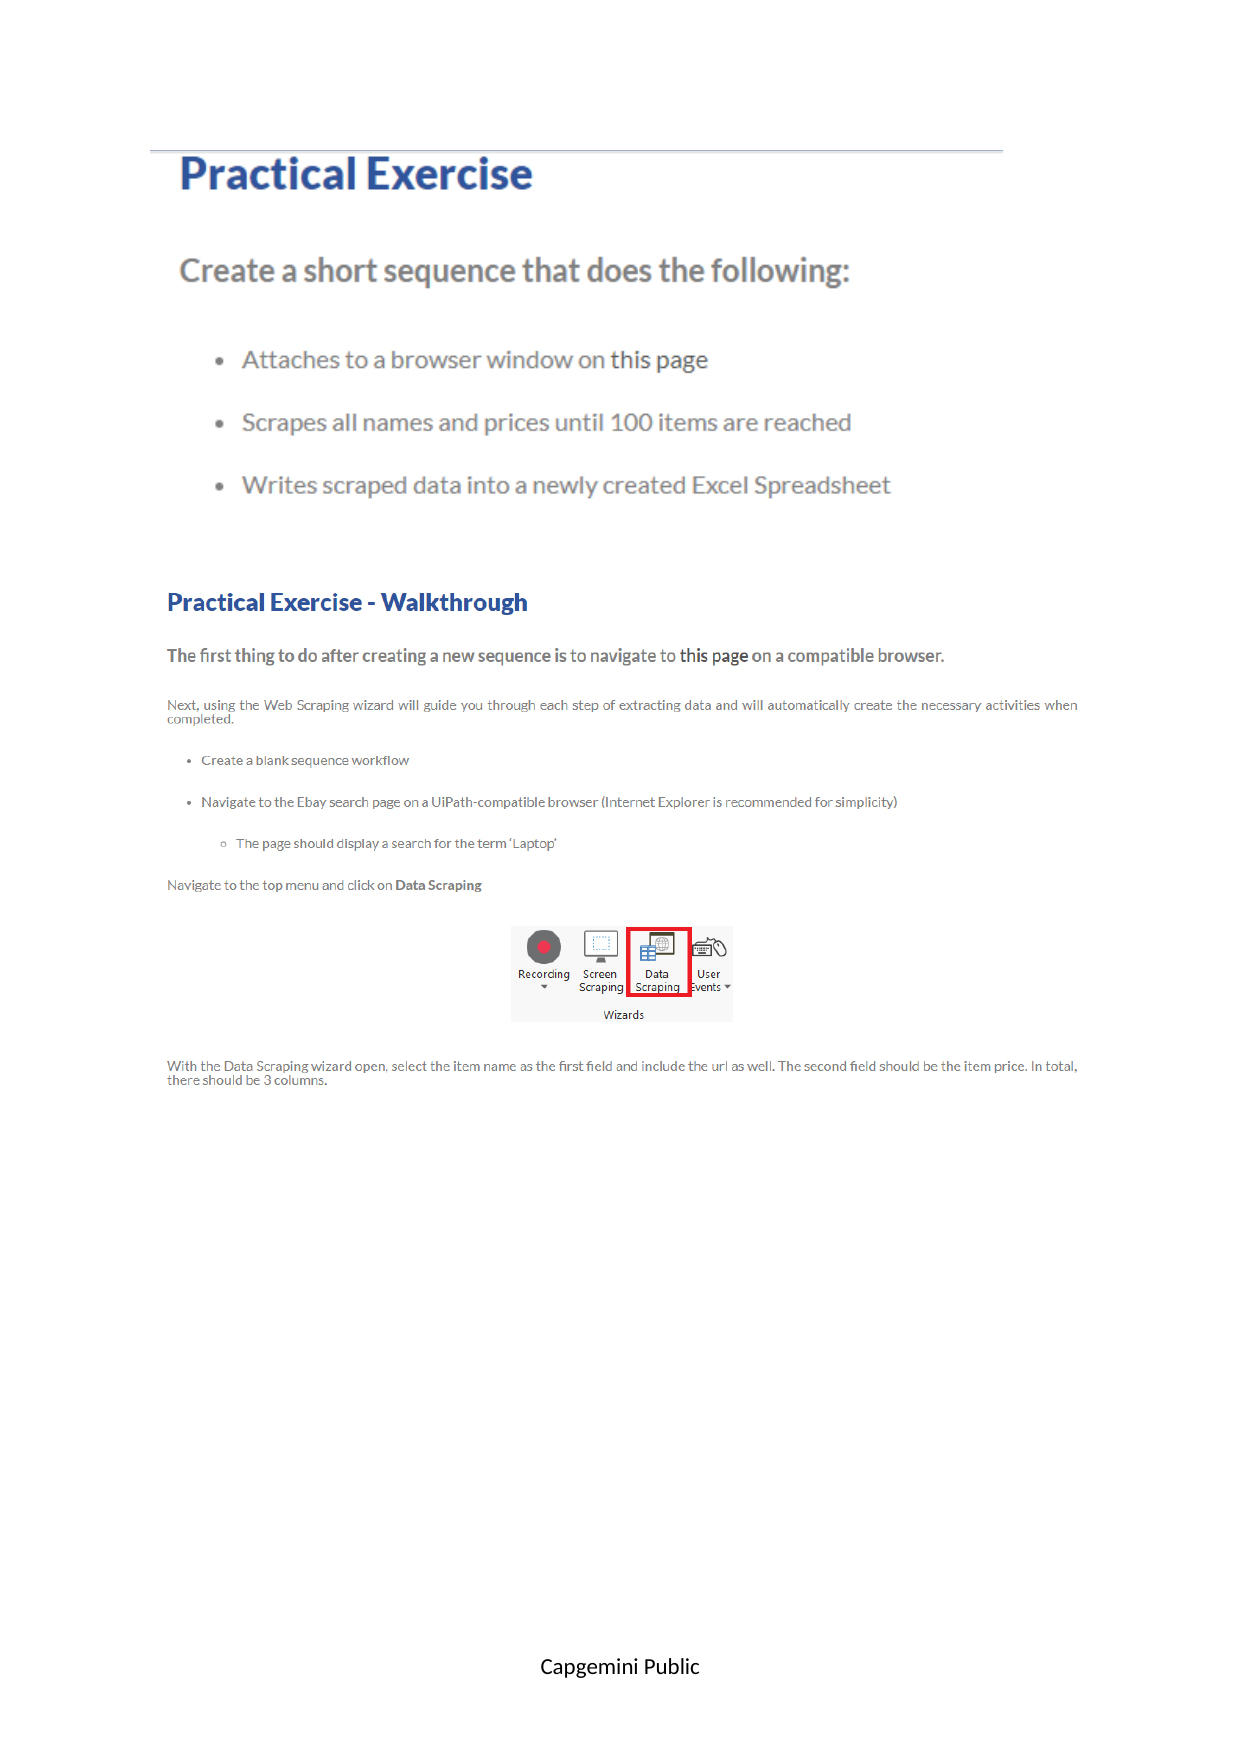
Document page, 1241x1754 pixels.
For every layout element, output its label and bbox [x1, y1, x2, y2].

picture [150, 150, 1004, 566]
picture [150, 569, 1091, 1092]
